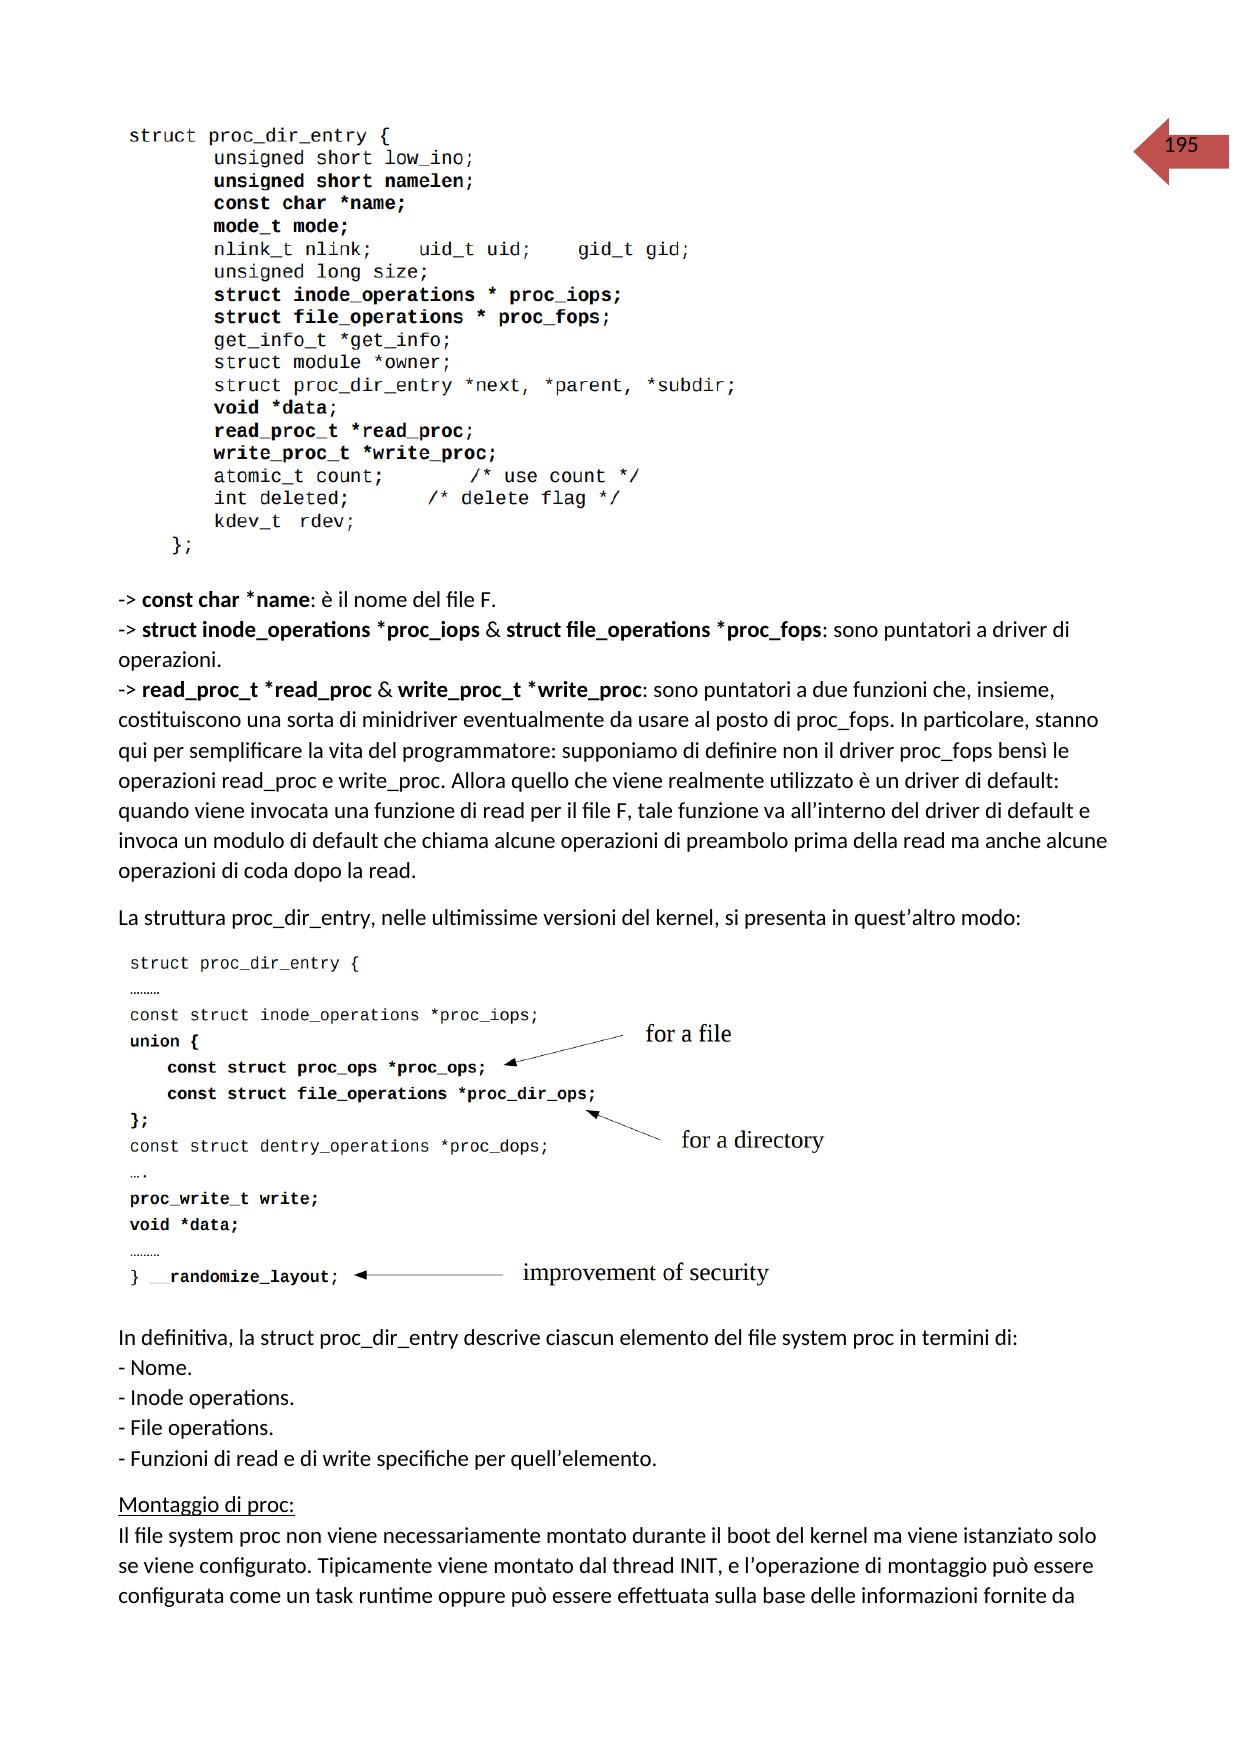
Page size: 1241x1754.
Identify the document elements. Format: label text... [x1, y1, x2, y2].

text In definitiva, la struct proc_dir_entry descrive ciascun elemento del file system proc in termini di: - Nome. - Inode operations. - File operations. - Funzioni di read e di write specifiche per quell’elemento. [118, 1323, 1122, 1472]
picture [118, 118, 757, 566]
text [118, 1491, 1122, 1609]
picture [118, 950, 834, 1304]
text -> const char *name: è il nome del file F. -> struct inode_operations *proc_iops & struct file_operations *proc_fops: sono puntatori a driver di operazioni. -> read_proc_t *read_proc & write_proc_t *write_proc: sono puntatori a due funzioni che, insieme, costituiscono una sorta di minidriver eventualmente da usare al posto di proc_fops. In particolare, stanno qui per semplificare la vita del programmatore: supponiamo di definire non il driver proc_fops bensì le operazioni read_proc e write_proc. Allora quello che viene realmente utilizzato è un driver di default: quando viene invocata una funzione di read per il file F, tale funzione va all’interno del driver di default e invoca un modulo di default che chiama alcune operazioni di preambolo prima della read ma anche alcune operazioni di coda dopo la read. [118, 585, 1122, 884]
text La struttura proc_dir_entry, nelle ultimissime versioni del kernel, si presenta in quest’altro modo: [118, 903, 1122, 931]
